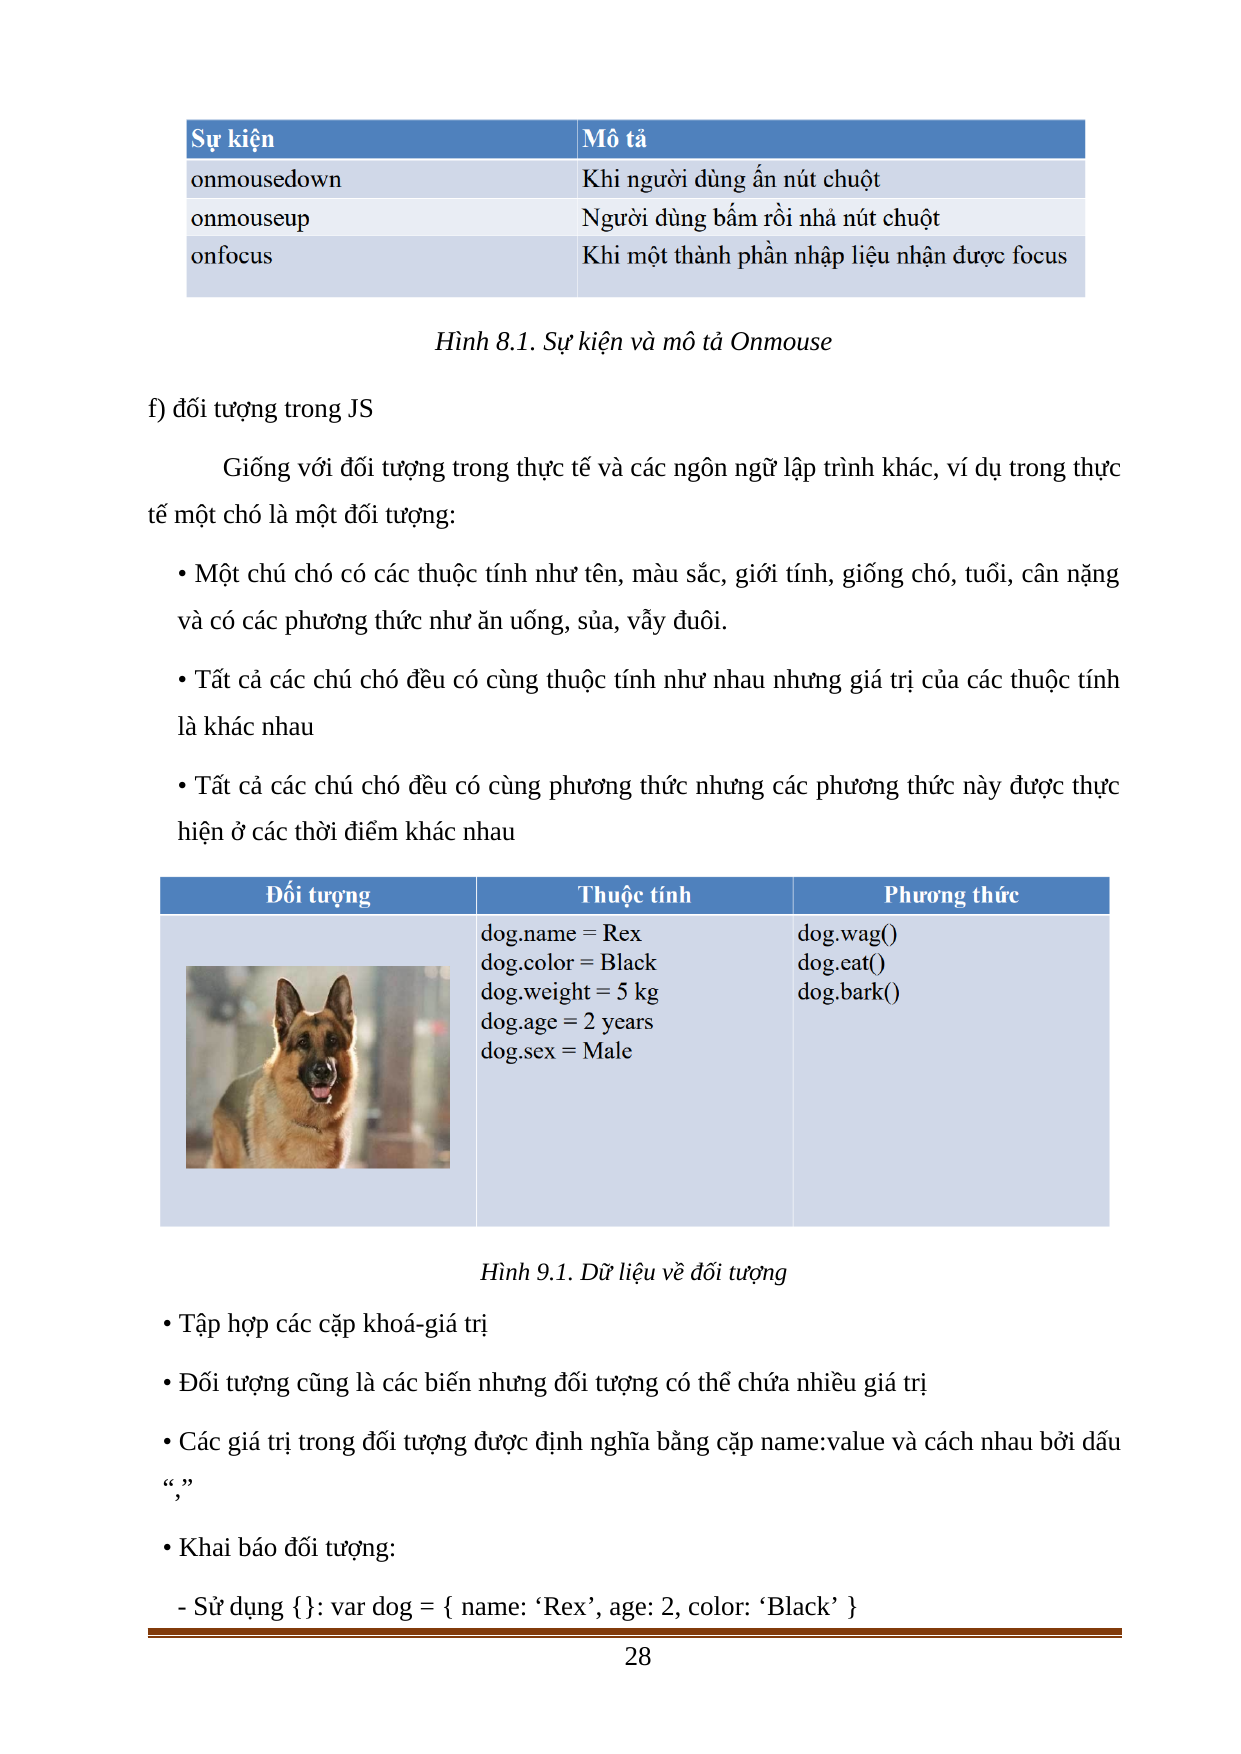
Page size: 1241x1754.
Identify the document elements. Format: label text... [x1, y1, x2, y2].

text Giống với đối tượng trong thực tế và các ngôn ngữ lập trình khác, ví dụ trong thực tế một chó là một đối tượng: [148, 451, 1122, 529]
text • Tất cả các chú chó đều có cùng thuộc tính như nhau nhưng giá trị của các thuộc tính là khác nhau [177, 663, 1122, 741]
text - Sử dụng {}: var dog = { name: ‘Rex’, age: 2, color: ‘Black’ } [177, 1590, 1122, 1621]
text • Các giá trị trong đối tượng được định nghĩa bằng cặp name:value và cách nhau bởi dấu “,” [162, 1425, 1122, 1503]
text • Đối tượng cũng là các biến nhưng đối tượng có thể chứa nhiều giá trị [162, 1366, 1122, 1397]
picture [184, 118, 1086, 299]
text • Khai báo đối tượng: [162, 1531, 1122, 1562]
text • Tất cả các chú chó đều có cùng phương thức nhưng các phương thức này được thực hiện ở các thời điểm khác nhau [177, 769, 1122, 847]
picture [158, 874, 1112, 1231]
text • Một chú chó có các thuộc tính như tên, màu sắc, giới tính, giống chó, tuổi, cân nặng và có các phương thức như ăn uống, sủa, vẫy đuôi. [177, 557, 1122, 635]
text f) đối tượng trong JS [148, 392, 1122, 423]
text • Tập hợp các cặp khoá-giá trị [162, 1307, 1122, 1338]
